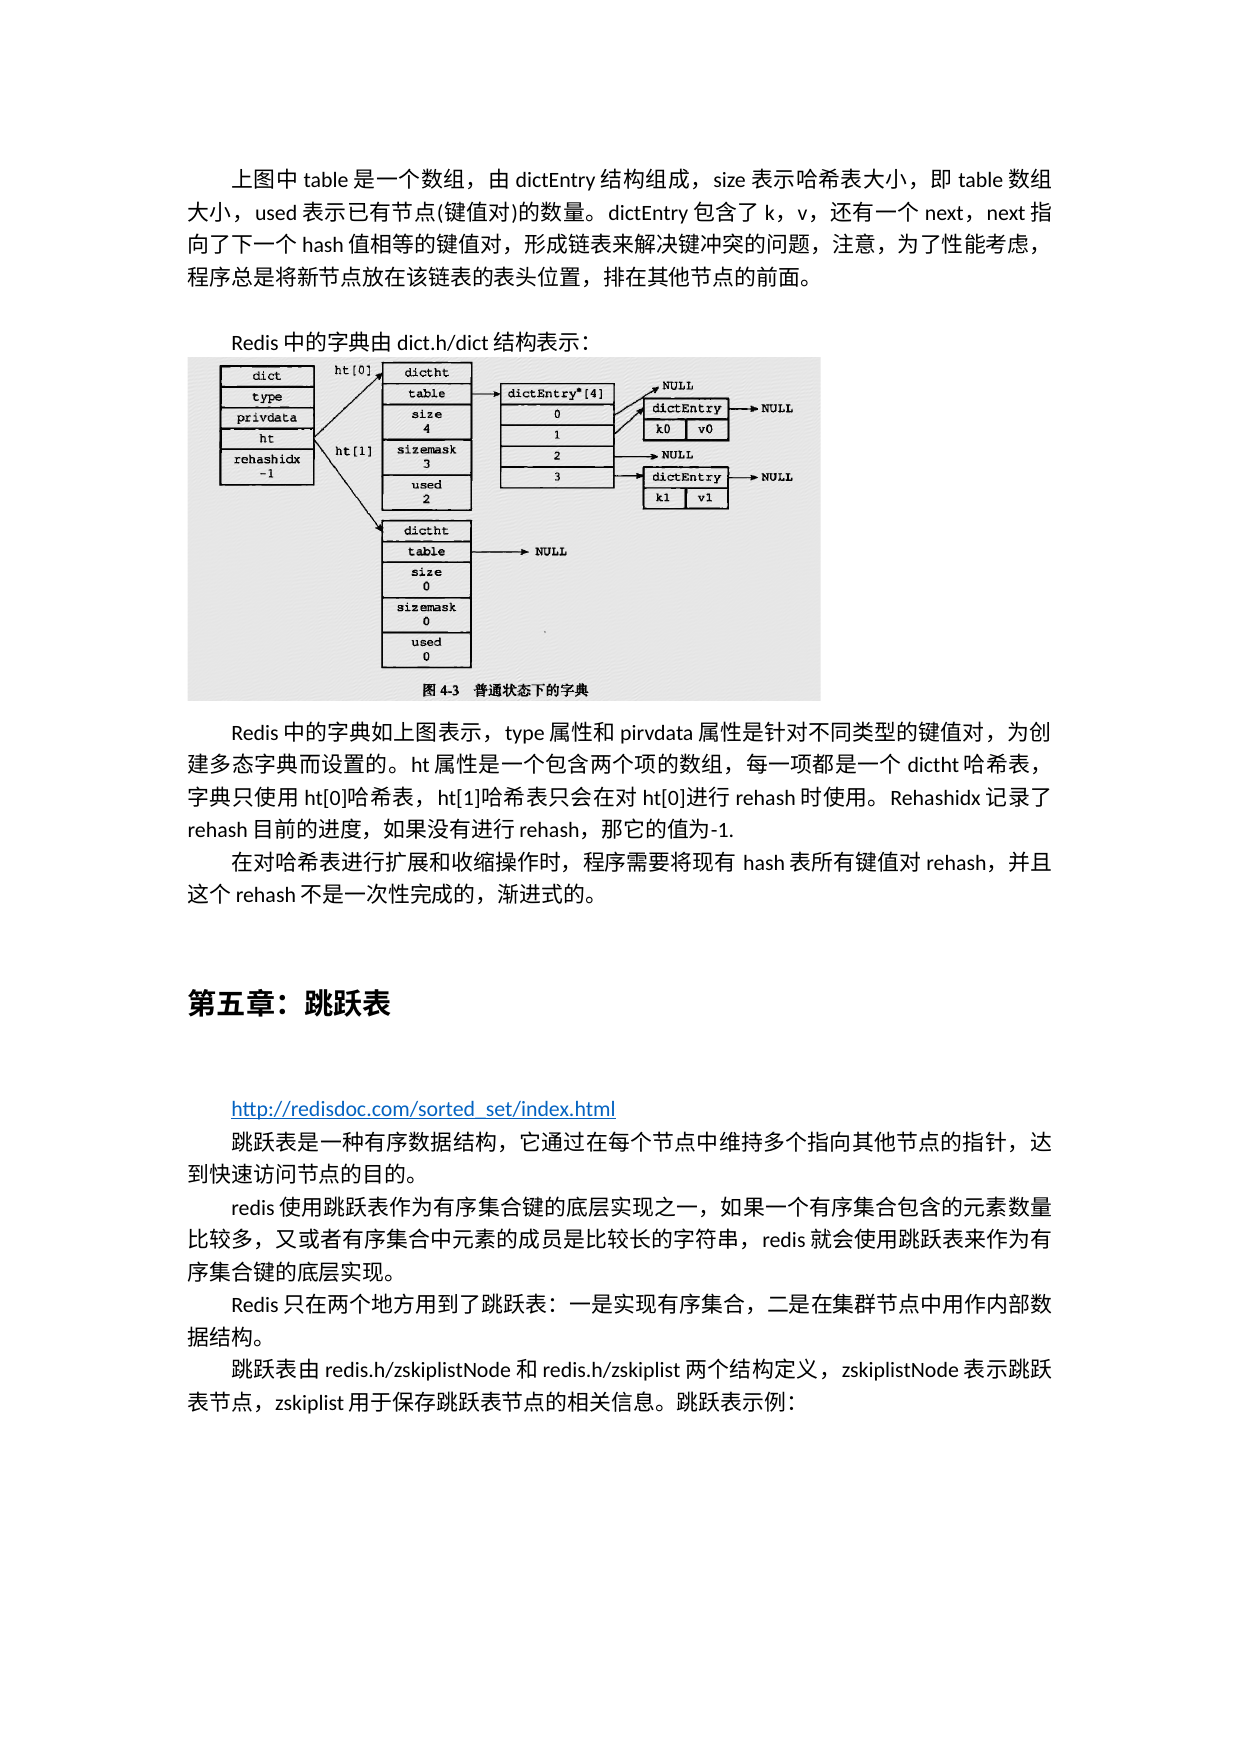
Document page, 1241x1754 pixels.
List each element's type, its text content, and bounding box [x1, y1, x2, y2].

text Redis中的字典由dict.h/dict结构表示： [187, 324, 1053, 357]
text Redis中的字典如上图表示，type属性和pirvdata属性是针对不同类型的键值对，为创建多态字典而设置的。ht属性是一个包含两个项的数组，每一项都是一个dictht哈希表，字典只使用ht[0]哈希表，ht[1]哈希表只会在对ht[0]进行rehash时使用。Rehashidx记录了rehash目前的进度，如果没有进行rehash，那它的值为-1. [187, 714, 1053, 844]
text 跳跃表是一种有序数据结构，它通过在每个节点中维持多个指向其他节点的指针，达到快速访问节点的目的。 [187, 1124, 1053, 1189]
text 在对哈希表进行扩展和收缩操作时，程序需要将现有hash表所有键值对rehash，并且这个rehash不是一次性完成的，渐进式的。 [187, 844, 1053, 909]
text 跳跃表由redis.h/zskiplistNode和redis.h/zskiplist两个结构定义，zskiplistNode表示跳跃表节点，zskiplist用于保存跳跃表节点的相关信息。跳跃表示例： [187, 1352, 1053, 1417]
text http://redisdoc.com/sorted_set/index.html [187, 1092, 1053, 1124]
text 上图中table是一个数组，由dictEntry结构组成，size表示哈希表大小，即table数组大小，used表示已有节点(键值对)的数量。dictEntry包含了k，v，还有一个next，next指向了下一个hash值相等的键值对，形成链表来解决键冲突的问题，注意，为了性能考虑，程序总是将新节点放在该链表的表头位置，排在其他节点的前面。 [187, 162, 1053, 292]
subtitle 第五章：跳跃表 [187, 969, 1053, 1034]
text redis使用跳跃表作为有序集合键的底层实现之一，如果一个有序集合包含的元素数量比较多，又或者有序集合中元素的成员是比较长的字符串，redis就会使用跳跃表来作为有序集合键的底层实现。 [187, 1189, 1053, 1287]
picture [187, 357, 821, 701]
text Redis只在两个地方用到了跳跃表：一是实现有序集合，二是在集群节点中用作内部数据结构。 [187, 1287, 1053, 1352]
